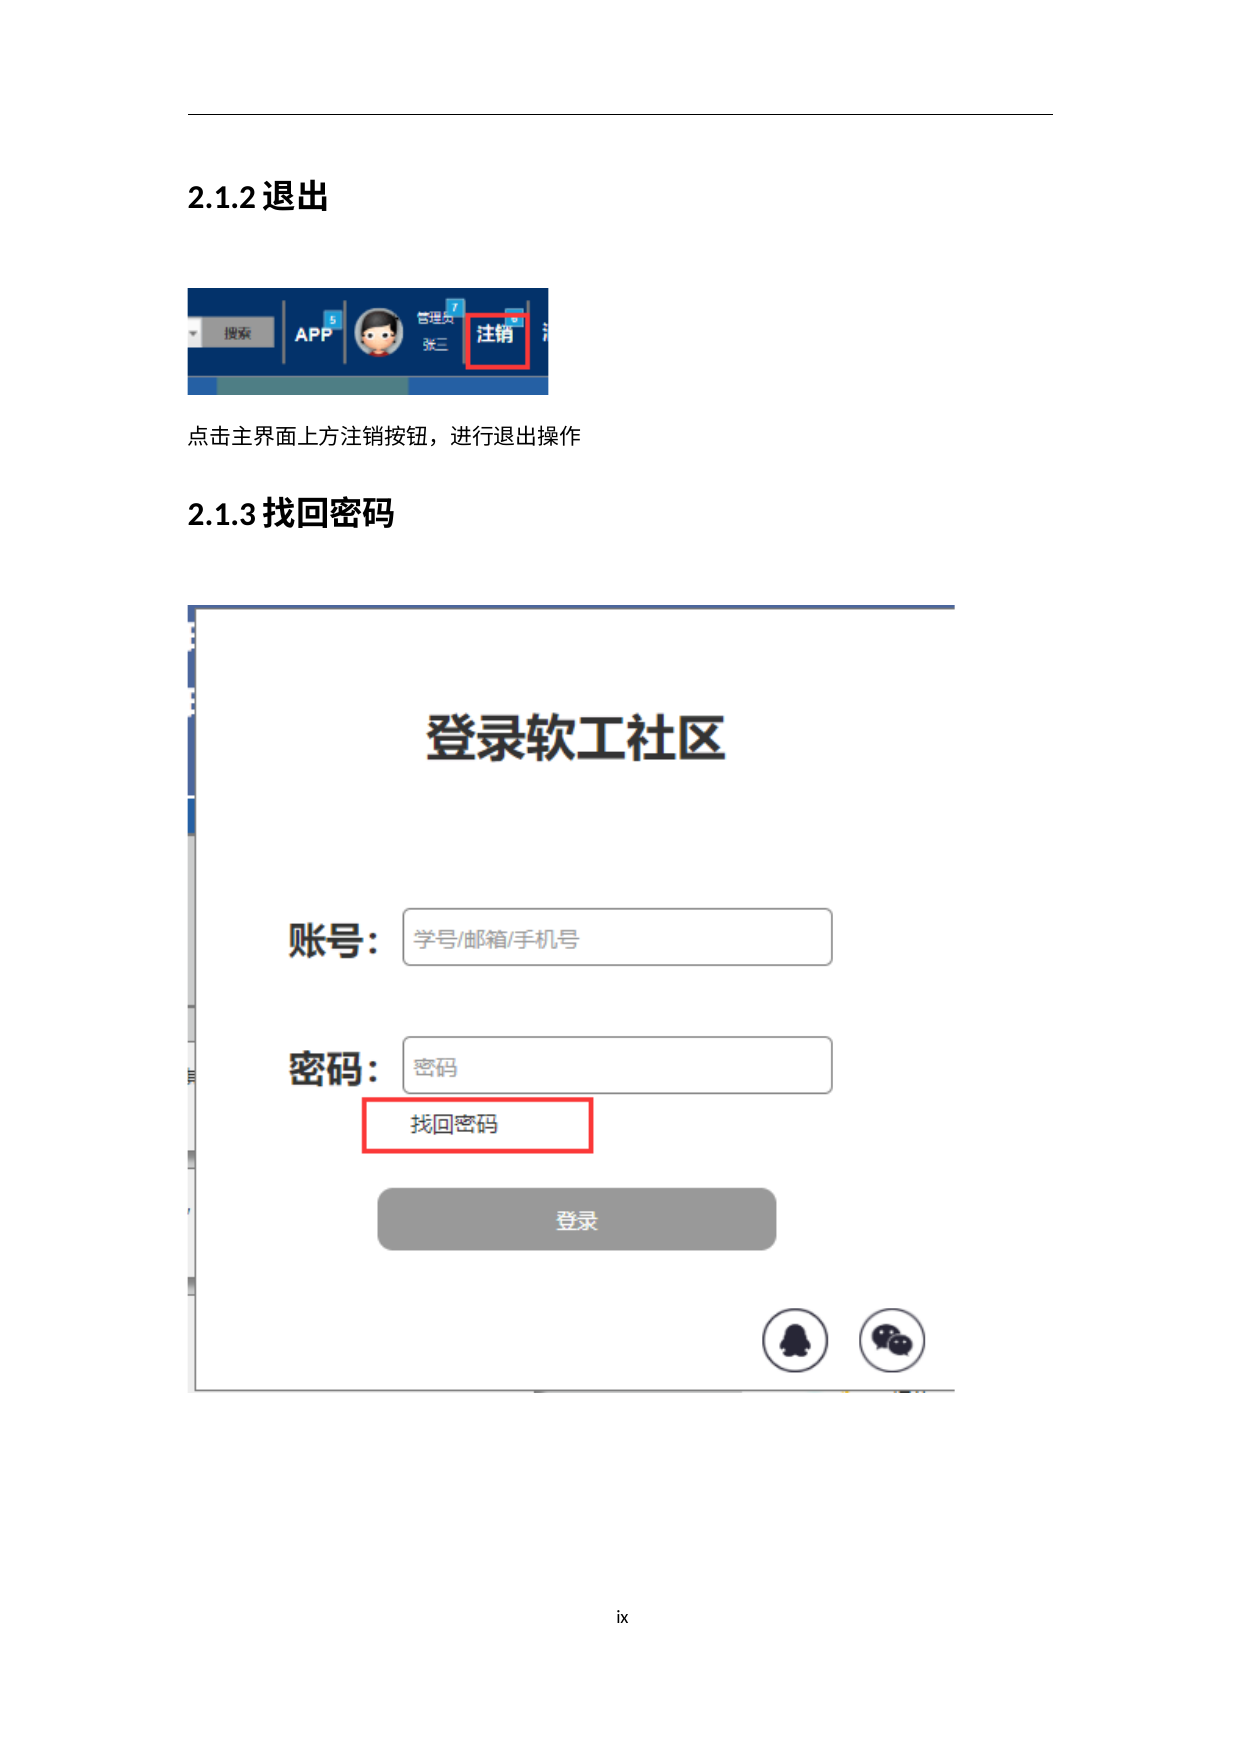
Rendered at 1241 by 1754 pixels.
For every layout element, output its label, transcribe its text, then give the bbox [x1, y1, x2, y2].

picture [187, 288, 549, 395]
text 点击主界面上方注销按钮，进行退出操作 [187, 419, 1053, 451]
picture [187, 605, 955, 1393]
subtitle 2.1.3找回密码 [187, 478, 1053, 543]
subtitle 2.1.2退出 [187, 162, 1053, 227]
